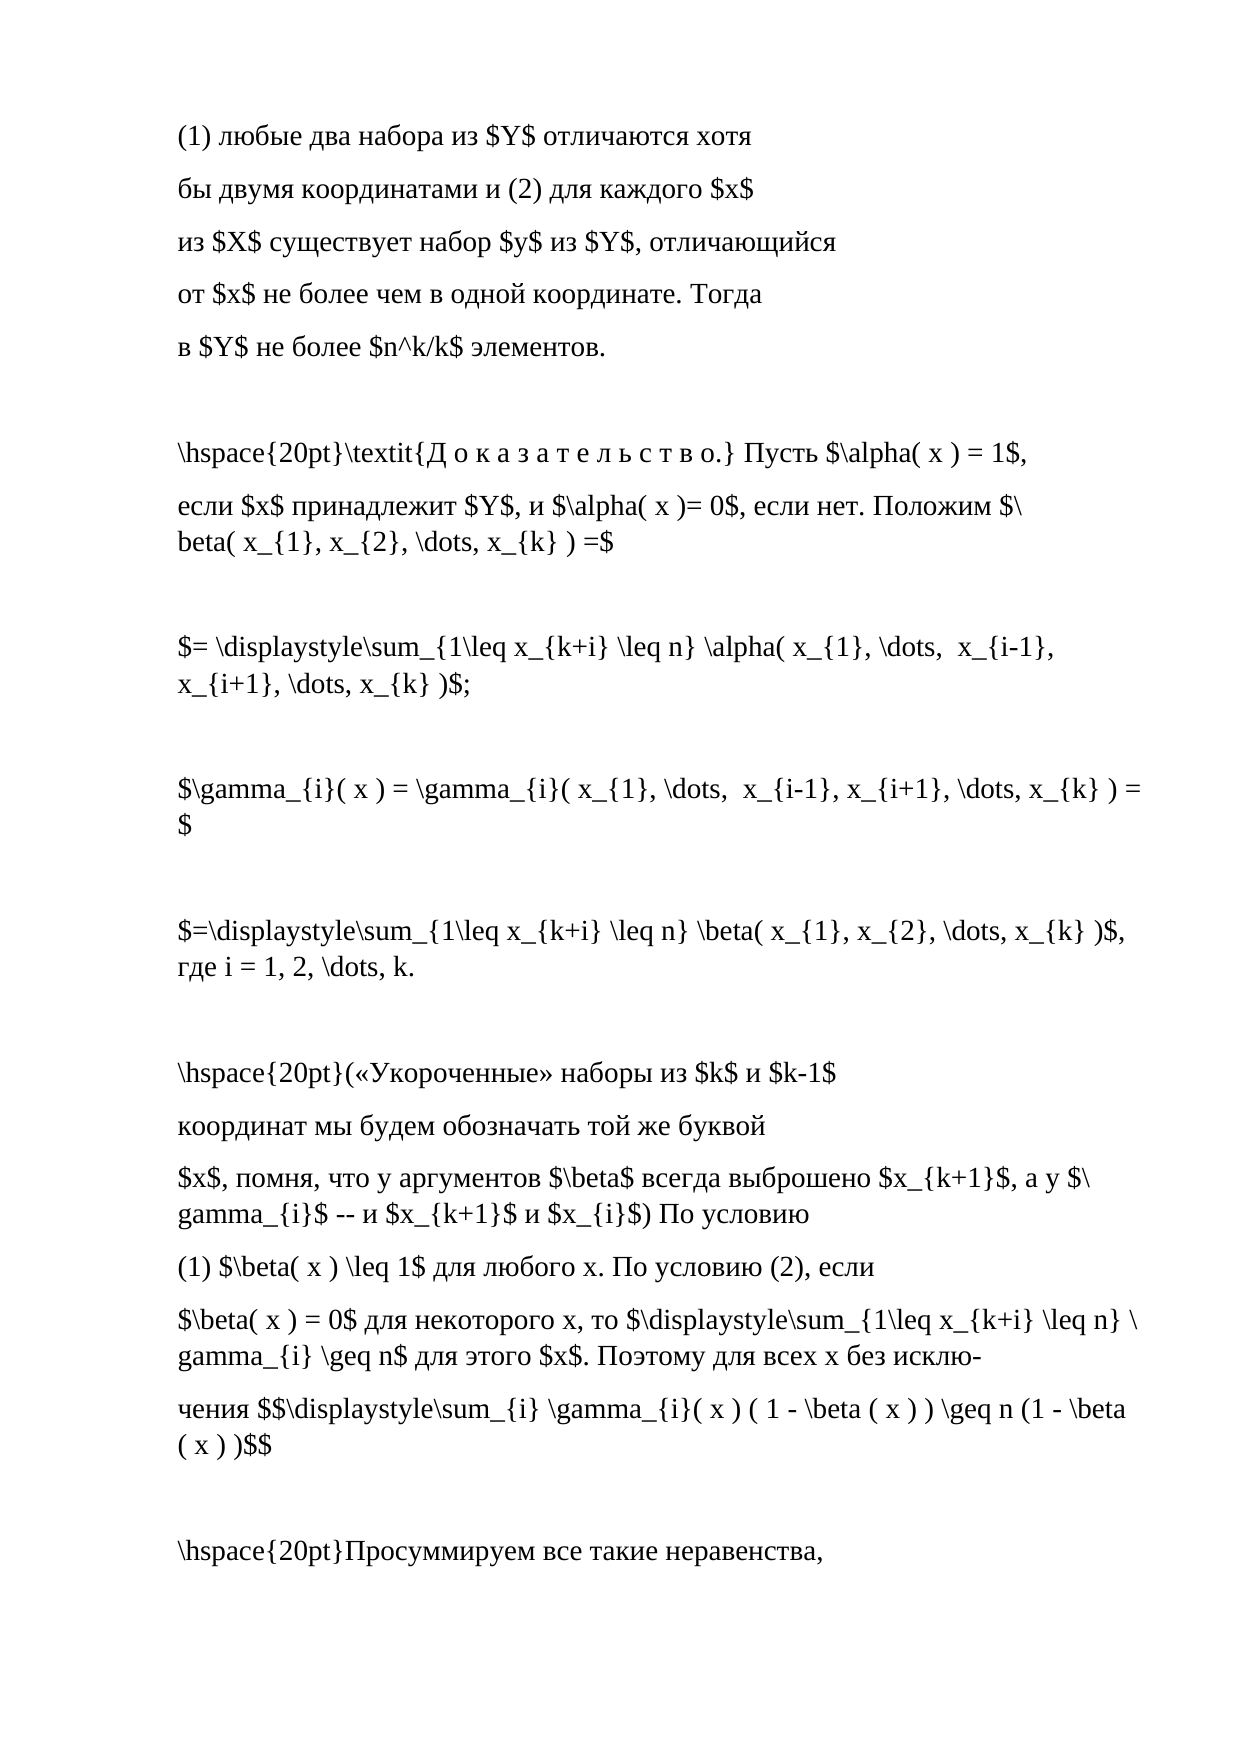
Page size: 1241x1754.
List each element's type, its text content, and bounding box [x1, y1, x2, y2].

text $=\displaystyle\sum_{1\leq x_{k+i} \leq n} \beta( x_{1}, x_{2}, \dots, x_{k} )$, где i = 1, 2, \dots, k. [177, 913, 1152, 983]
text координат мы будем обозначать той же буквой [177, 1108, 1152, 1141]
text \hspace{20pt}\textit{Д о к а з а т е л ь с т в о.} Пусть $\alpha( x ) = 1$, [177, 435, 1152, 468]
text \hspace{20pt}(«Укороченные» наборы из $k$ и $k-1$ [177, 1055, 1152, 1088]
text чения $$\displaystyle\sum_{i} \gamma_{i}( x ) ( 1 - \beta ( x ) ) \geq n (1 - \beta ( x ) )$$ [177, 1391, 1152, 1461]
text $x$, помня, что у аргументов $\beta$ всегда выброшено $x_{k+1}$, а у $\gamma_{i}$ -- и $x_{k+1}$ и $x_{i}$) По условию [177, 1161, 1152, 1230]
text бы двумя координатами и (2) для каждого $x$ [177, 171, 1152, 204]
text из $X$ существует набор $y$ из $Y$, отличающийся [177, 224, 1152, 257]
text (1) любые два набора из $Y$ отличаются хотя [177, 118, 1152, 152]
text \hspace{20pt}Просуммируем все такие неравенства, [177, 1533, 1152, 1567]
text в $Y$ не более $n^k/k$ элементов. [177, 329, 1152, 363]
text от $x$ не более чем в одной координате. Тогда [177, 277, 1152, 310]
text (1) $\beta( x ) \leq 1$ для любого x. По условию (2), если [177, 1249, 1152, 1283]
text $\beta( x ) = 0$ для некоторого x, то $\displaystyle\sum_{1\leq x_{k+i} \leq n} \gamma_{i} \geq n$ для этого $x$. Поэтому для всех x без исклю- [177, 1302, 1152, 1372]
text $= \displaystyle\sum_{1\leq x_{k+i} \leq n} \alpha( x_{1}, \dots, x_{i-1}, x_{i+1}, \dots, x_{k} )$; [177, 629, 1152, 699]
text $\gamma_{i}( x ) = \gamma_{i}( x_{1}, \dots, x_{i-1}, x_{i+1}, \dots, x_{k} ) = $ [177, 771, 1152, 841]
text если $х$ принадлежит $Y$, и $\alpha( x )= 0$, если нет. Положим $\beta( x_{1}, x_{2}, \dots, x_{k} ) =$ [177, 488, 1152, 557]
